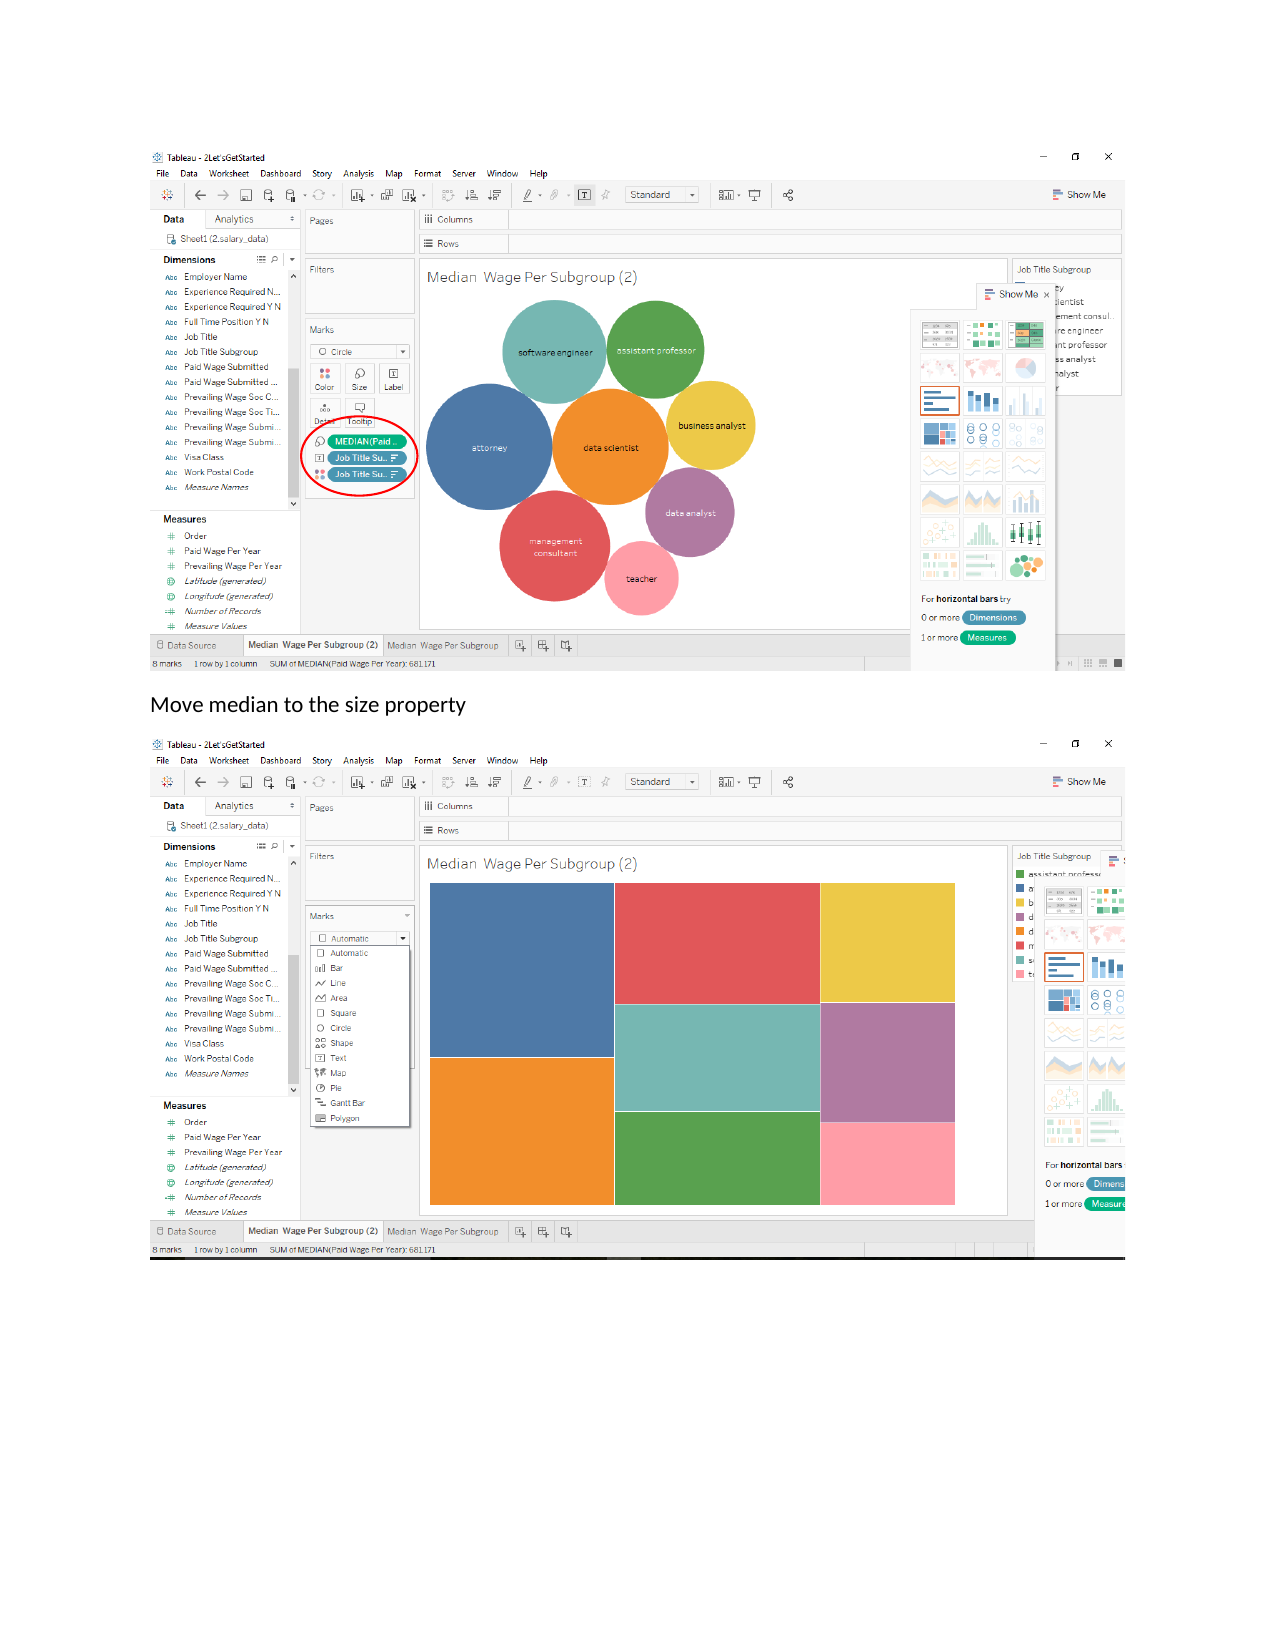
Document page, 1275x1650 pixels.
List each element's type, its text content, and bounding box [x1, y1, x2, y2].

picture [150, 150, 1125, 671]
text Move median to the size property [150, 690, 1125, 718]
picture [150, 736, 1125, 1260]
